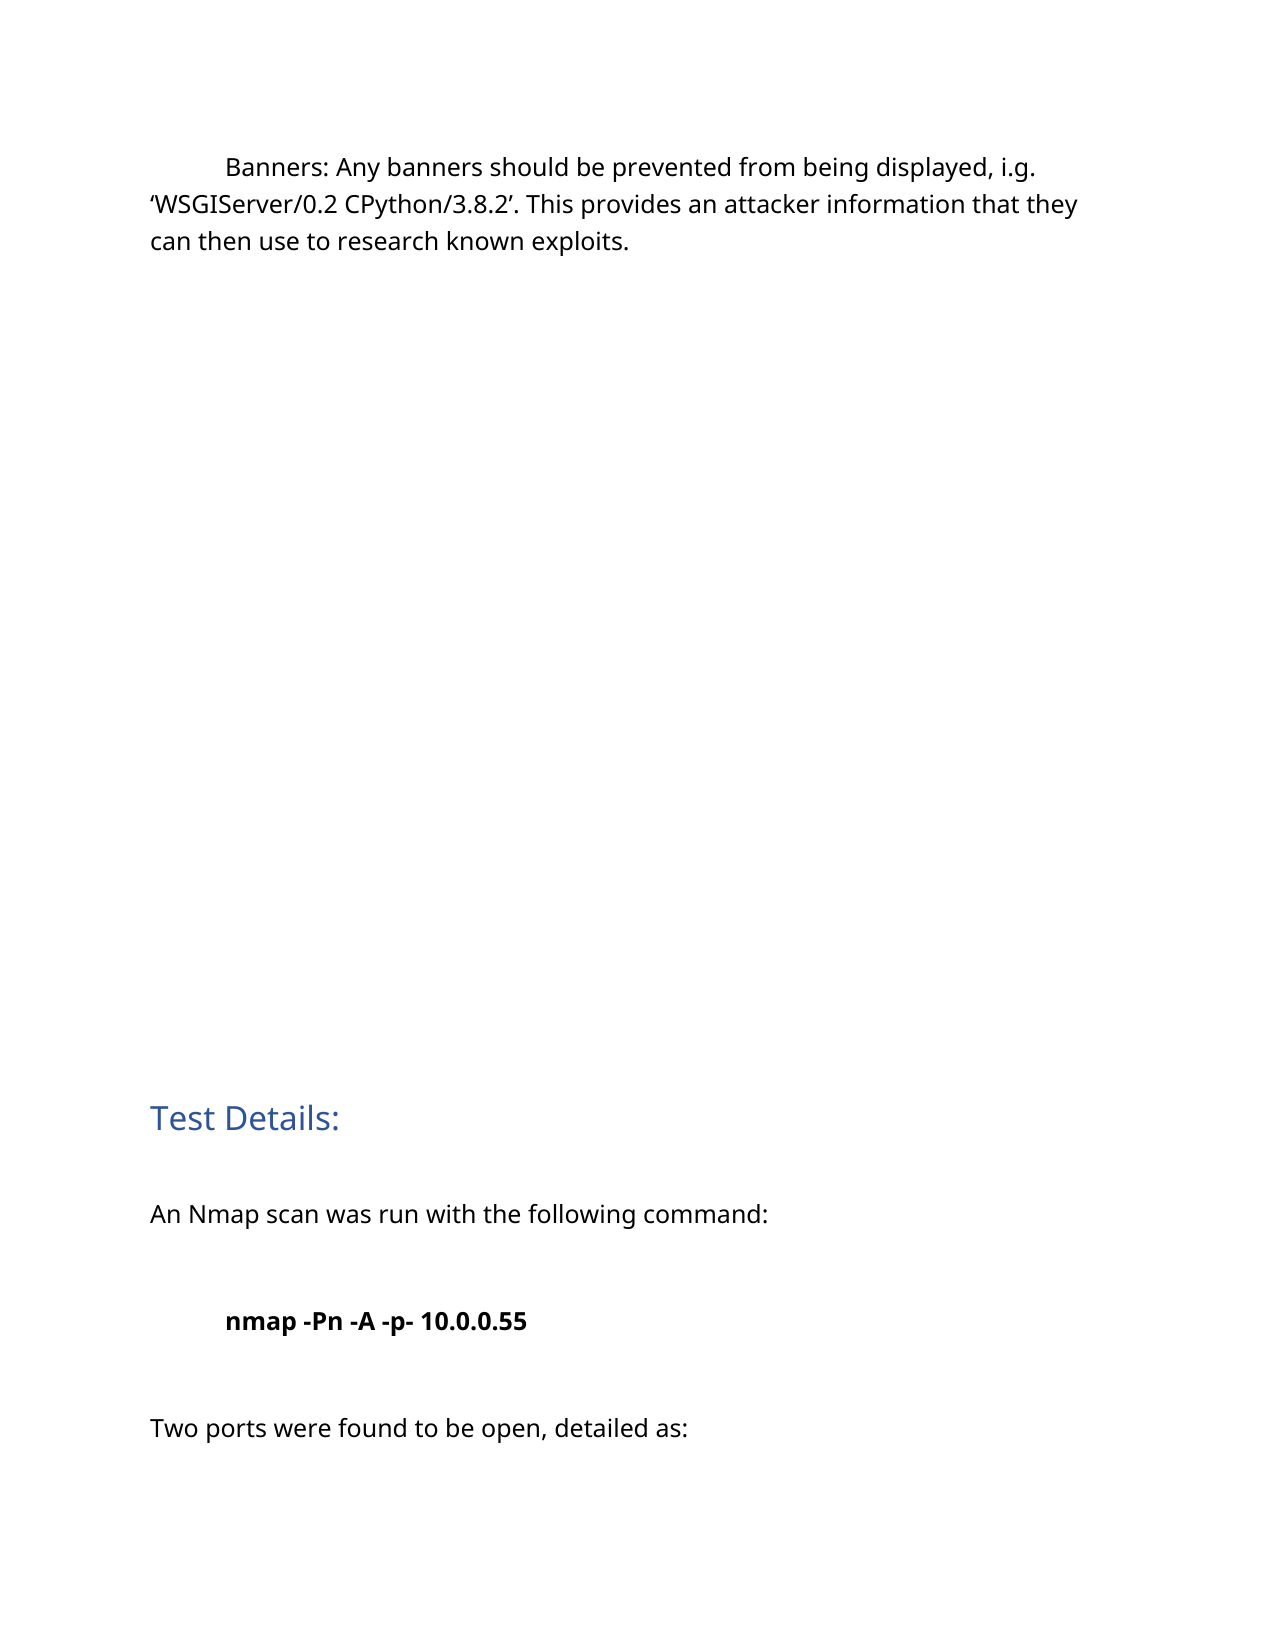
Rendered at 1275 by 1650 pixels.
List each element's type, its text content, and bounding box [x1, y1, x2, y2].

text nmap -Pn -A -p- 10.0.0.55 [150, 1303, 1125, 1338]
text An Nmap scan was run with the following command: [150, 1197, 1125, 1231]
text Two ports were found to be open, detailed as: [150, 1410, 1125, 1444]
list Banners: Any banners should be prevented from being displayed, i.g. ‘WSGIServer/0.2 CPython/3.8.2’. This provides an attacker information that they can then use to research known exploits. [150, 150, 1125, 258]
subtitle Test Details: [150, 1094, 1125, 1140]
